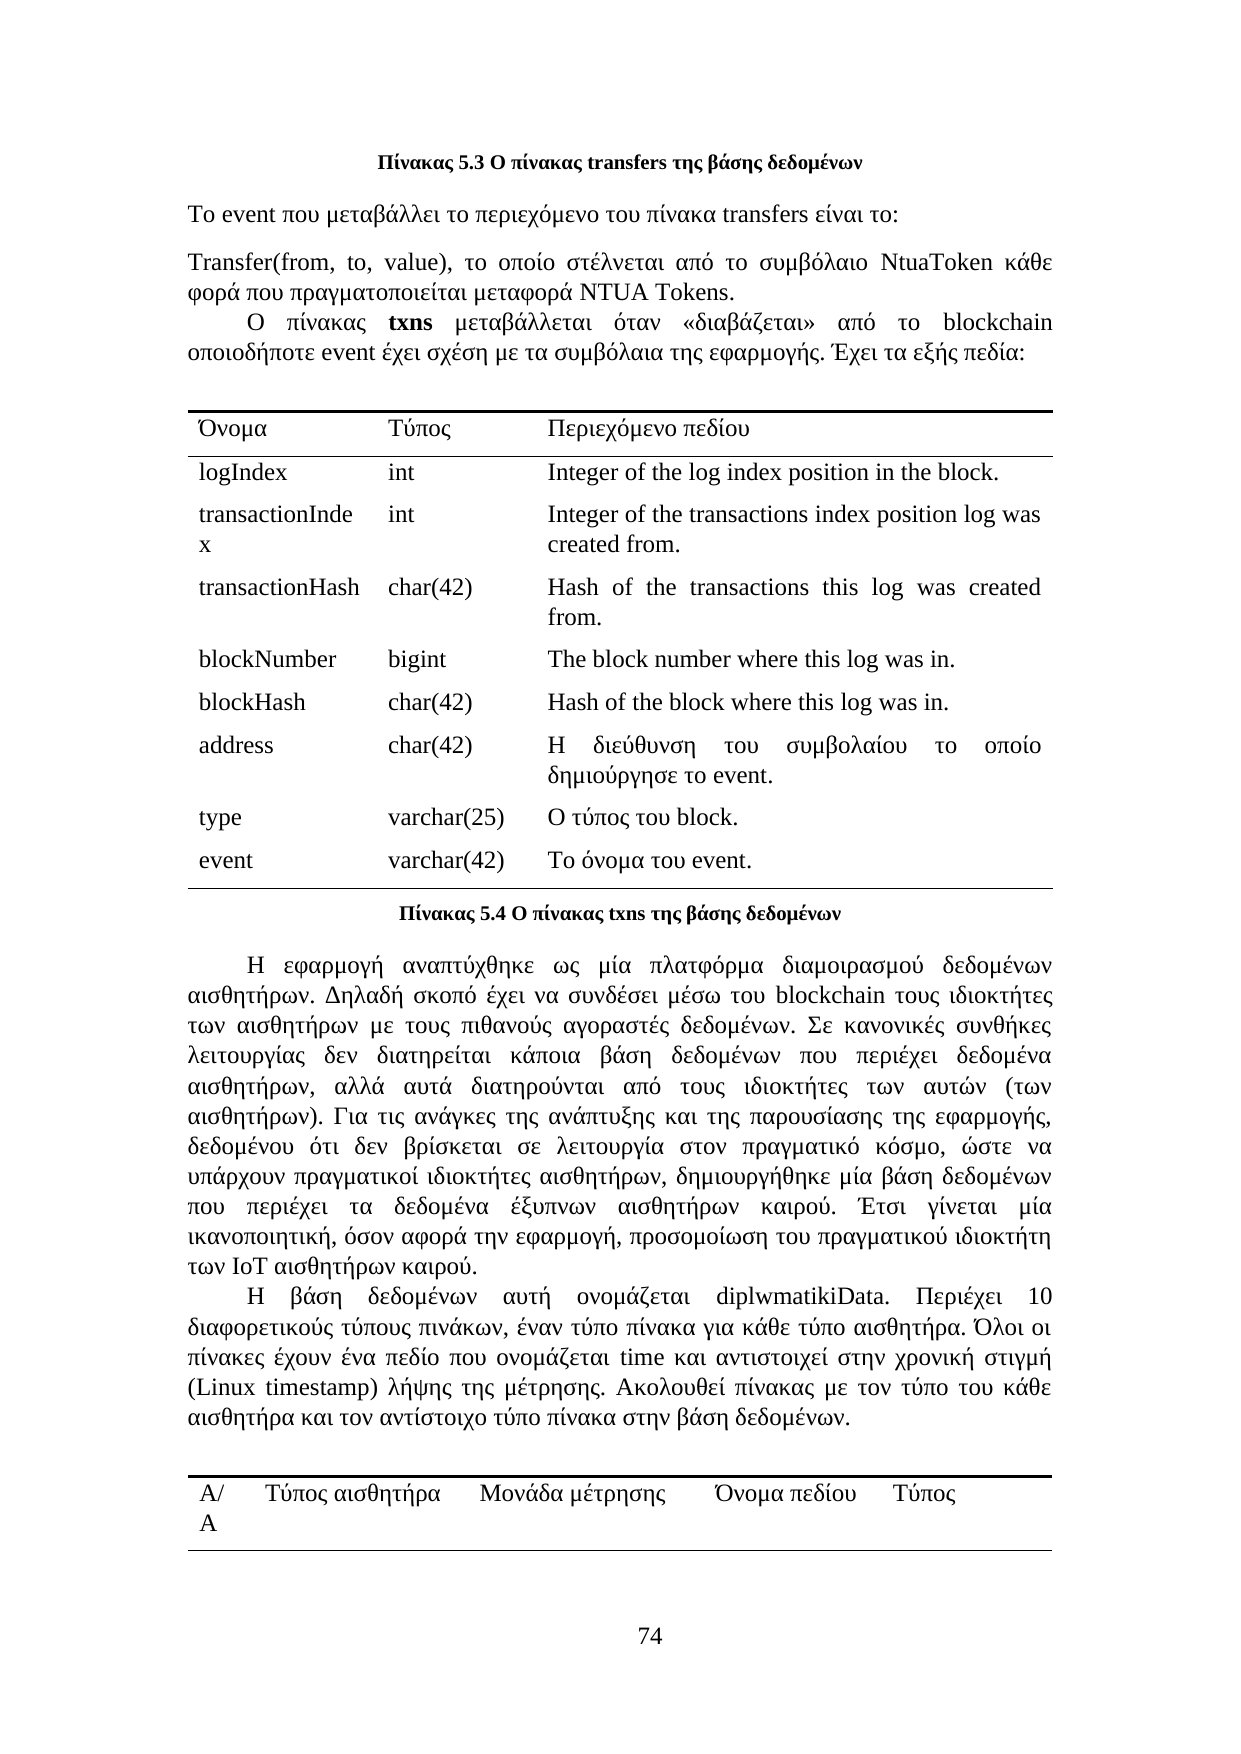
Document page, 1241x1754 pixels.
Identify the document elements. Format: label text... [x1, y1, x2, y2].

table_cell char(42) [377, 687, 536, 730]
table_header Τύπος [881, 1478, 1052, 1550]
table_cell varchar(42) [377, 845, 536, 888]
table_cell int [377, 457, 536, 499]
table_cell Integer of the transactions index position log was created from. [536, 499, 1053, 572]
table_cell char(42) [377, 572, 536, 644]
table_cell event [188, 845, 377, 888]
table_header Τύπος [377, 413, 536, 456]
table_header Α/Α [188, 1478, 253, 1550]
table_cell Integer of the log index position in the block. [536, 457, 1053, 499]
table_cell address [188, 730, 377, 802]
table_header Τύπος αισθητήρα [254, 1478, 468, 1550]
table_cell transactionIndex [188, 499, 377, 572]
table_header Όνομα [188, 413, 377, 456]
table_cell blockNumber [188, 645, 377, 687]
table_cell The block number where this log was in. [536, 645, 1053, 687]
table_cell blockHash [188, 687, 377, 730]
text Transfer(from, to, value), το οποίο στέλνεται από το συμβόλαιο NtuaToken κάθε φορά που πραγματοποιείται μεταφορά NTUA Tokens. [187, 247, 1053, 306]
table_cell int [377, 499, 536, 572]
table_cell varchar(25) [377, 803, 536, 845]
table_cell logIndex [188, 457, 377, 499]
text Η εφαρμογή αναπτύχθηκε ως μία πλατφόρμα διαμοιρασμού δεδομένων αισθητήρων. Δηλαδή σκοπό έχει να συνδέσει μέσω του blockchain τους ιδιοκτήτες των αισθητήρων με τους πιθανούς αγοραστές δεδομένων. Σε κανονικές συνθήκες λειτουργίας δεν διατηρείται κάποια βάση δεδομένων που περιέχει δεδομένα αισθητήρων, αλλά αυτά διατηρούνται από τους ιδιοκτήτες των αυτών (των αισθητήρων). Για τις ανάγκες της ανάπτυξης και της παρουσίασης της εφαρμογής, δεδομένου ότι δεν βρίσκεται σε λειτουργία στον πραγματικό κόσμο, ώστε να υπάρχουν πραγματικοί ιδιοκτήτες αισθητήρων, δημιουργήθηκε μία βάση δεδομένων που περιέχει τα δεδομένα έξυπνων αισθητήρων καιρού. Έτσι γίνεται μία ικανοποιητική, όσον αφορά την εφαρμογή, προσομοίωση του πραγματικού ιδιοκτήτη των IoT αισθητήρων καιρού. [187, 950, 1053, 1280]
text Ο πίνακας txns μεταβάλλεται όταν «διαβάζεται» από το blockchain οποιοδήποτε event έχει σχέση με τα συμβόλαια της εφαρμογής. Έχει τα εξής πεδία: [187, 307, 1053, 366]
table_header Μονάδα μέτρησης [468, 1478, 704, 1550]
table_cell Η διεύθυνση του συμβολαίου το οποίο δημιούργησε το event. [536, 730, 1053, 802]
table_cell Hash of the transactions this log was created from. [536, 572, 1053, 644]
table_cell Ο τύπος του block. [536, 803, 1053, 845]
table_cell transactionHash [188, 572, 377, 644]
text Πίνακας 5.4 Ο πίνακας txns της βάσης δεδομένων [187, 901, 1053, 925]
text Η βάση δεδομένων αυτή ονομάζεται diplwmatikiData. Περιέχει 10 διαφορετικούς τύπους πινάκων, έναν τύπο πίνακα για κάθε τύπο αισθητήρα. Όλοι οι πίνακες έχουν ένα πεδίο που ονομάζεται time και αντιστοιχεί στην χρονική στιγμή (Linux timestamp) λήψης της μέτρησης. Ακολουθεί πίνακας με τον τύπο του κάθε αισθητήρα και τον αντίστοιχο τύπο πίνακα στην βάση δεδομένων. [187, 1281, 1053, 1431]
table_cell type [188, 803, 377, 845]
text Το event που μεταβάλλει το περιεχόμενο του πίνακα transfers είναι το: [187, 199, 1053, 228]
table_cell char(42) [377, 730, 536, 802]
text Πίνακας 5.3 Ο πίνακας transfers της βάσης δεδομένων [187, 150, 1053, 174]
table_cell Το όνομα του event. [536, 845, 1053, 888]
table_cell Hash of the block where this log was in. [536, 687, 1053, 730]
table_header Όνομα πεδίου [704, 1478, 881, 1550]
table_header Περιεχόμενο πεδίου [536, 413, 1053, 456]
table_cell bigint [377, 645, 536, 687]
